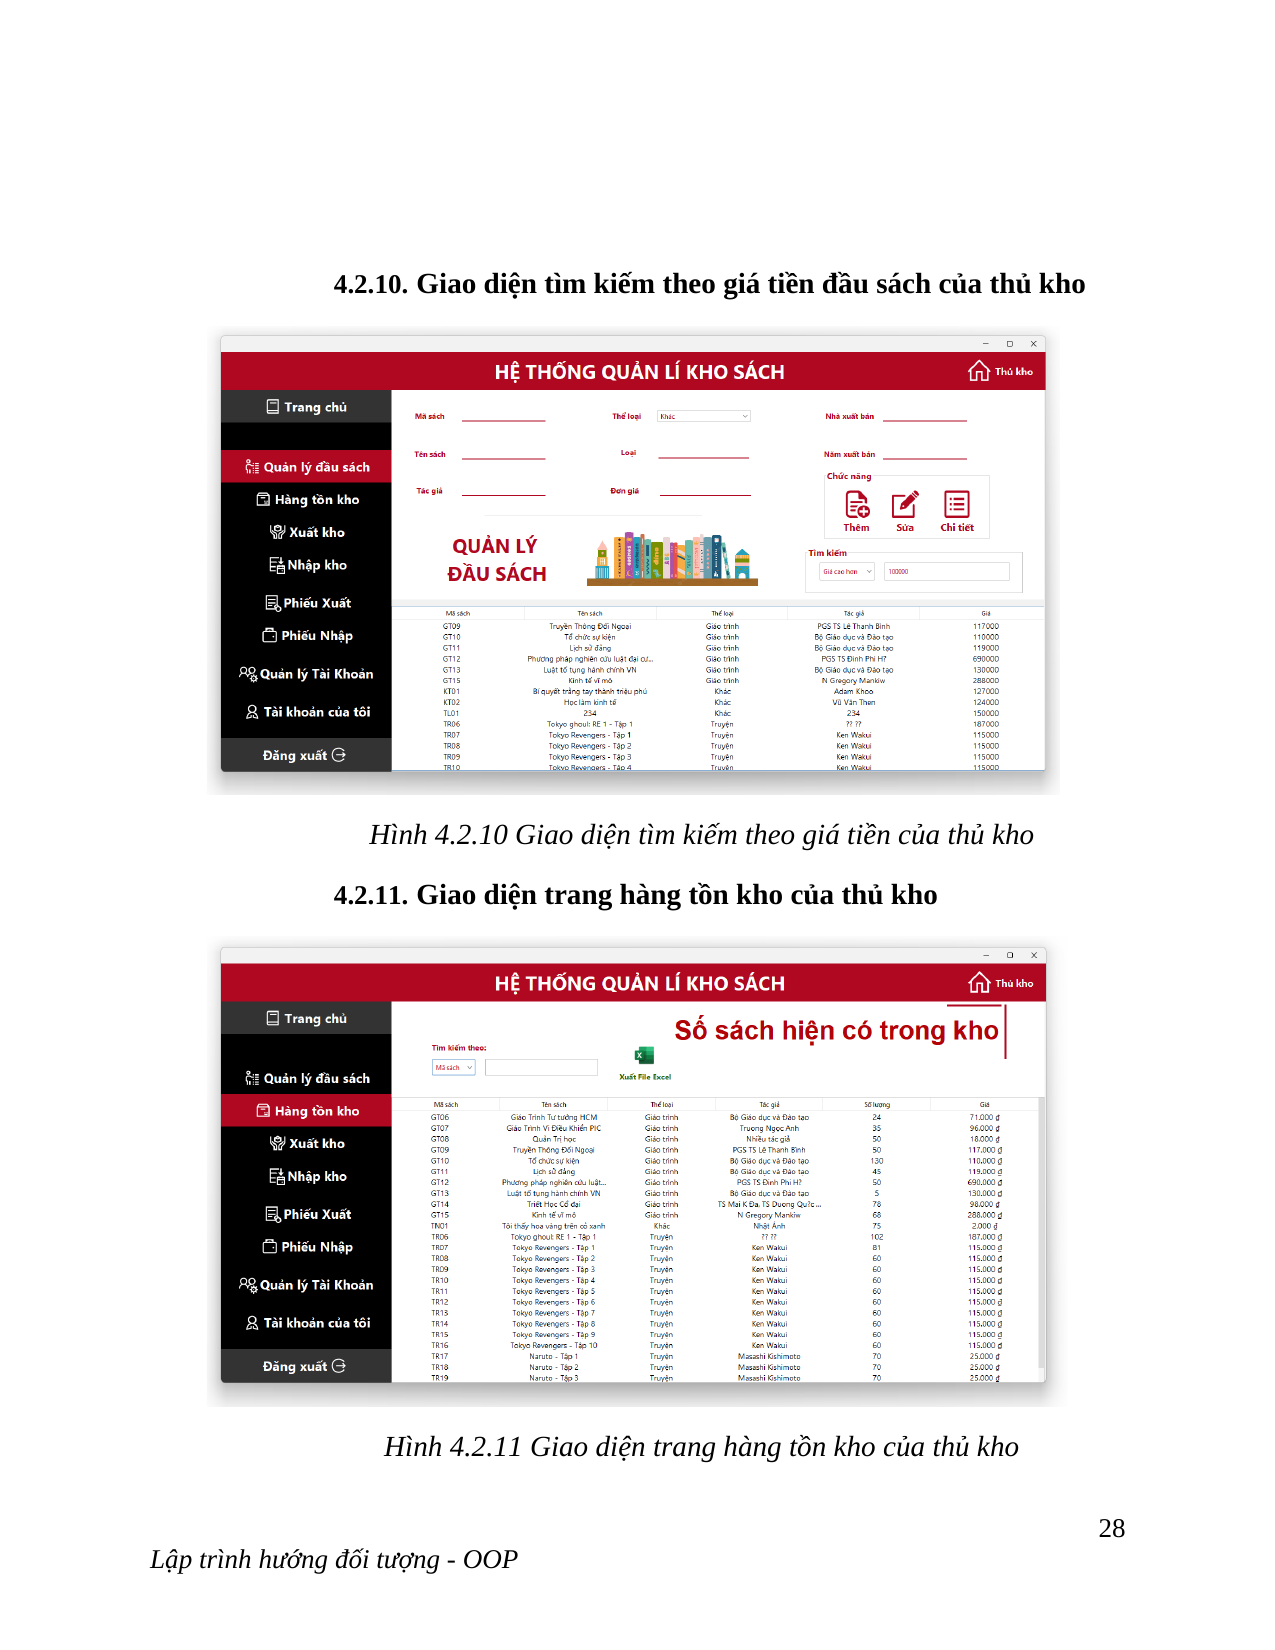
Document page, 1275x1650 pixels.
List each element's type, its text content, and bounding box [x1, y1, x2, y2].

picture [206, 936, 1068, 1407]
list Giao diện tìm kiếm theo giá tiền đầu sách của thủ kho [334, 266, 1157, 300]
picture [206, 326, 1060, 795]
text Hình 4.2.10 Giao diện tìm kiếm theo giá tiền của thủ kho [246, 817, 1157, 851]
list Giao diện trang hàng tồn kho của thủ kho [334, 877, 1157, 910]
text Hình 4.2.11 Giao diện trang hàng tồn kho của thủ kho [246, 1429, 1157, 1463]
